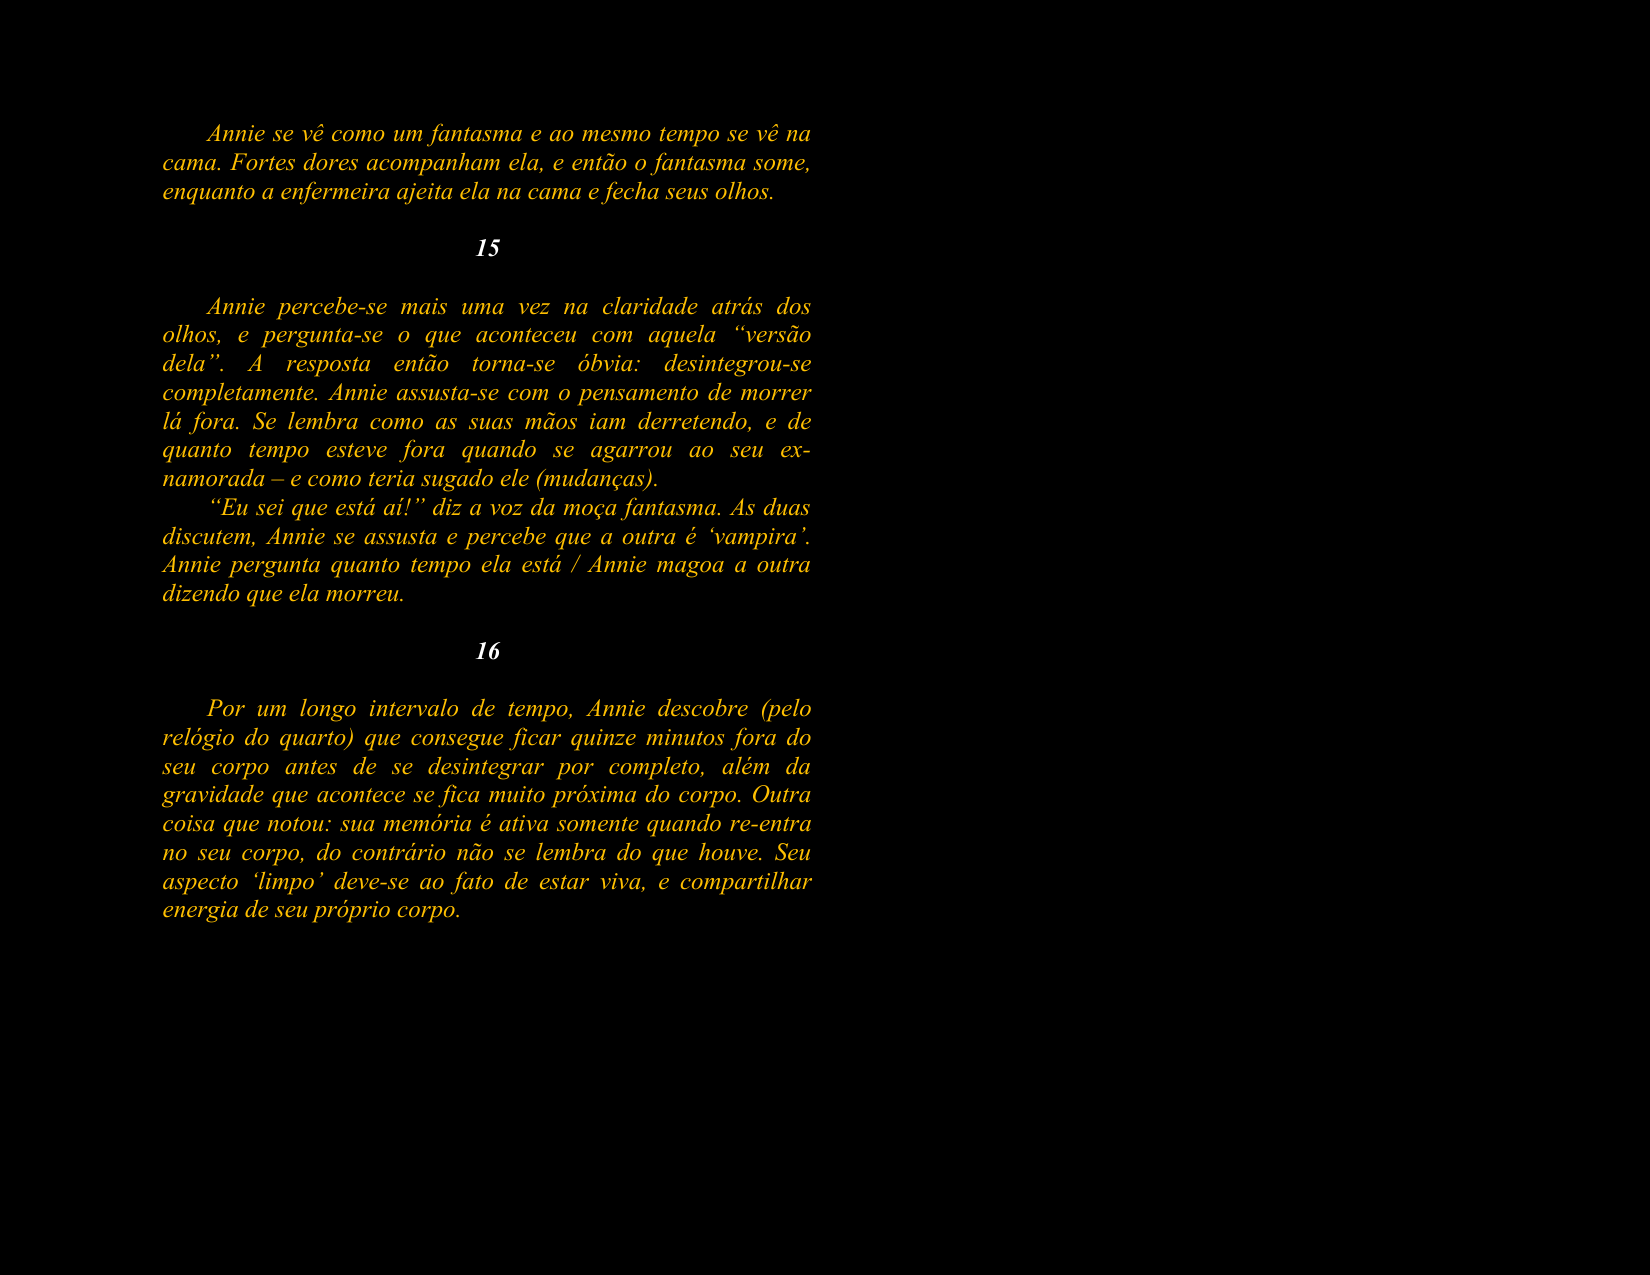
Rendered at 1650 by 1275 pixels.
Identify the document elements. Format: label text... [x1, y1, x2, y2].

text 15 [162, 233, 812, 262]
text Annie percebe-se mais uma vez na claridade atrás dos olhos, e pergunta-se o que aconteceu com aquela “versão dela”. A resposta então torna-se óbvia: desintegrou-se completamente. Annie assusta-se com o pensamento de morrer lá fora. Se lembra como as suas mãos iam derretendo, e de quanto tempo esteve fora quando se agarrou ao seu ex-namorada – e como teria sugado ele (mudanças). [162, 291, 812, 492]
text Por um longo intervalo de tempo, Annie descobre (pelo relógio do quarto) que consegue ficar quinze minutos fora do seu corpo antes de se desintegrar por completo, além da gravidade que acontece se fica muito próxima do corpo. Outra coisa que notou: sua memória é ativa somente quando re-entra no seu corpo, do contrário não se lembra do que houve. Seu aspecto ‘limpo’ deve-se ao fato de estar viva, e compartilhar energia de seu próprio corpo. [162, 693, 812, 923]
text Annie se vê como um fantasma e ao mesmo tempo se vê na cama. Fortes dores acompanham ela, e então o fantasma some, enquanto a enfermeira ajeita ela na cama e fecha seus olhos. [162, 118, 812, 204]
text 16 [162, 636, 812, 664]
text “Eu sei que está aí!” diz a voz da moça fantasma. As duas discutem, Annie se assusta e percebe que a outra é ‘vampira’. Annie pergunta quanto tempo ela está / Annie magoa a outra dizendo que ela morreu. [162, 492, 812, 607]
